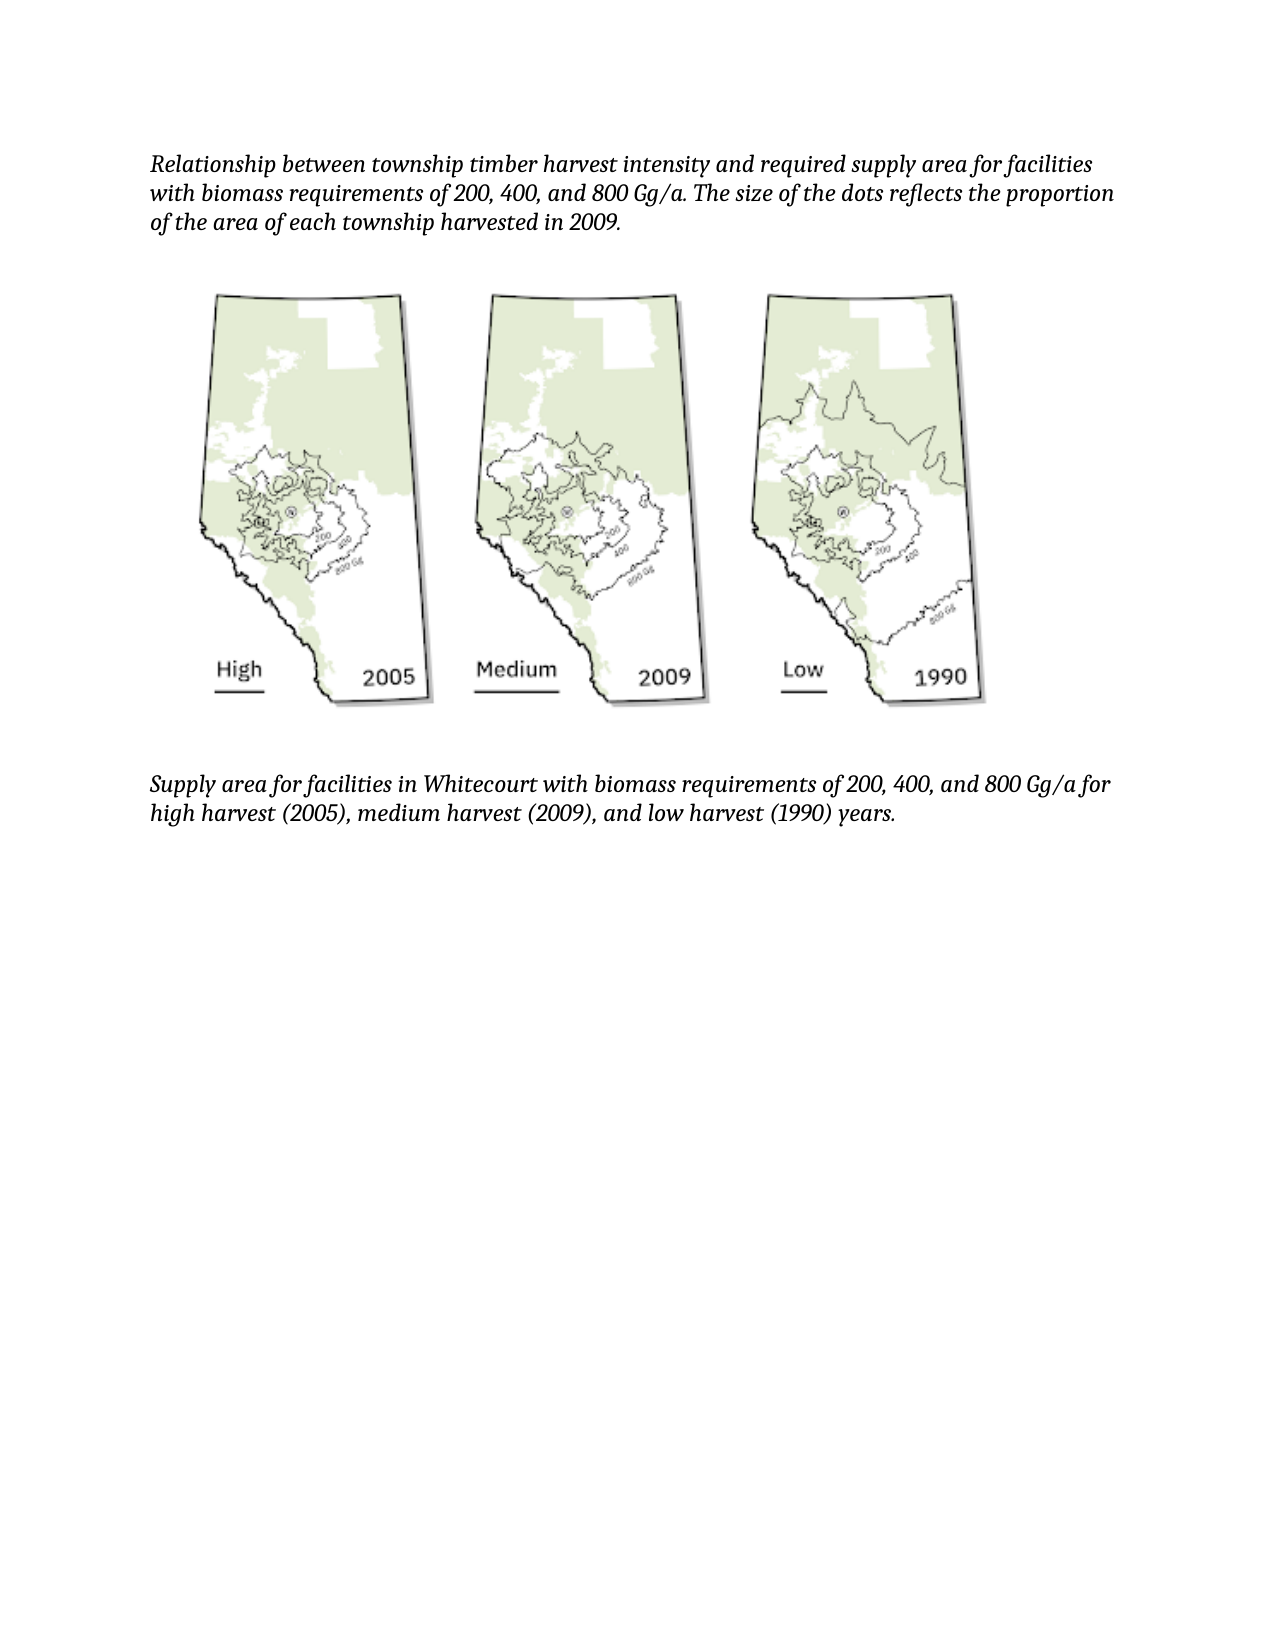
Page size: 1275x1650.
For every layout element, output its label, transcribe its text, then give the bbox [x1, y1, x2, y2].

text Supply area for facilities in Whitecourt with biomass requirements of 200, 400, and 800 Gg/a for high harvest (2005), medium harvest (2009), and low harvest (1990) years. [150, 770, 1125, 828]
picture [150, 248, 1025, 750]
text Relationship between township timber harvest intensity and required supply area for facilities with biomass requirements of 200, 400, and 800 Gg/a. The size of the dots reflects the proportion of the area of each township harvested in 2009. [150, 150, 1125, 236]
